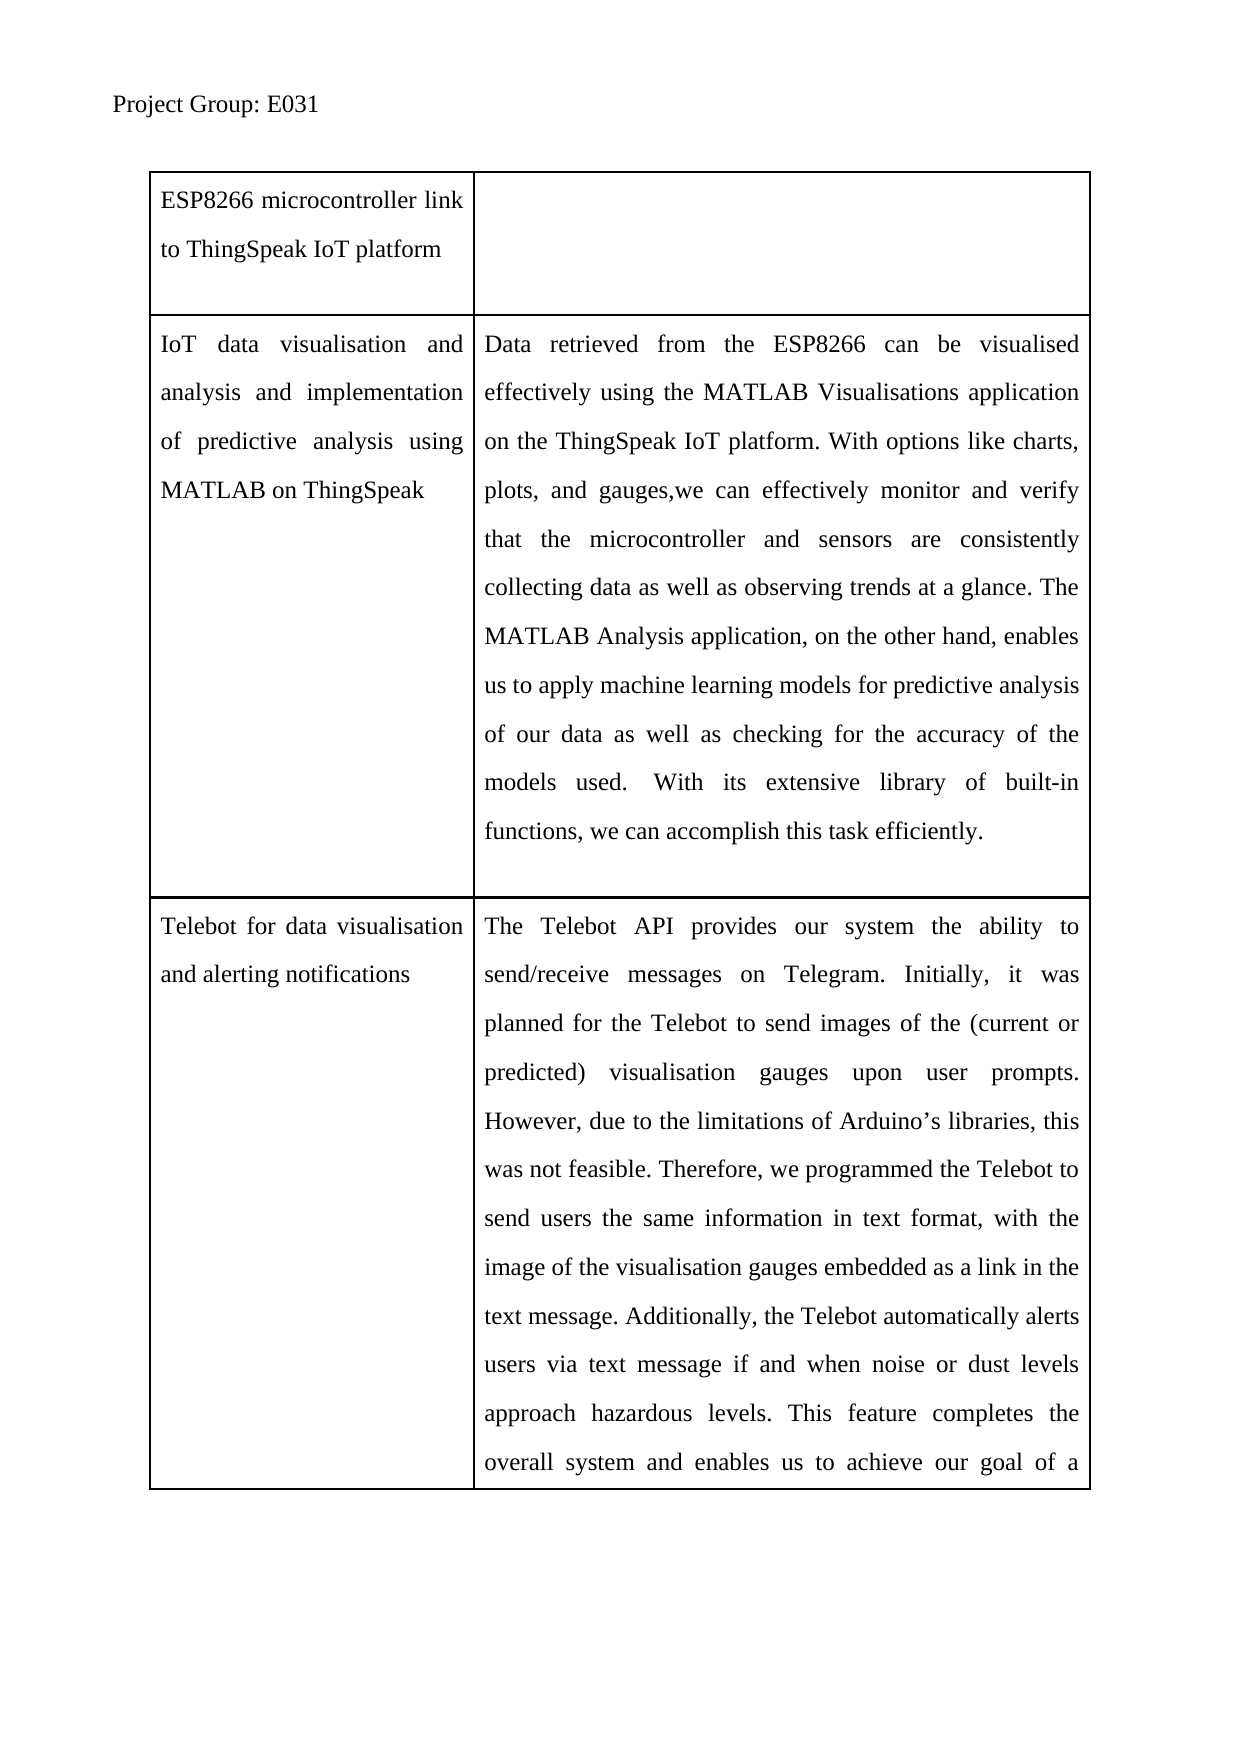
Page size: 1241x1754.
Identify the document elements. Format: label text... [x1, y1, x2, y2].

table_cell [475, 899, 1089, 1488]
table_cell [151, 899, 473, 1488]
table_cell IoT data visualisation and analysis and implementation of predictive analysis using MATLAB on ThingSpeak [151, 316, 473, 896]
table_cell [475, 173, 1089, 314]
table_cell ESP8266 microcontroller link to ThingSpeak IoT platform [151, 173, 473, 314]
table_cell Data retrieved from the ESP8266 can be visualised effectively using the MATLAB Visualisations application on the ThingSpeak IoT platform. With options like charts, plots, and gauges,we can effectively monitor and verify that the microcontroller and sensors are consistently collecting data as well as observing trends at a glance. The MATLAB Analysis application, on the other hand, enables us to apply machine learning models for predictive analysis of our data as well as checking for the accuracy of the models used. With its extensive library of built-in functions, we can accomplish this task efficiently. [475, 316, 1089, 896]
